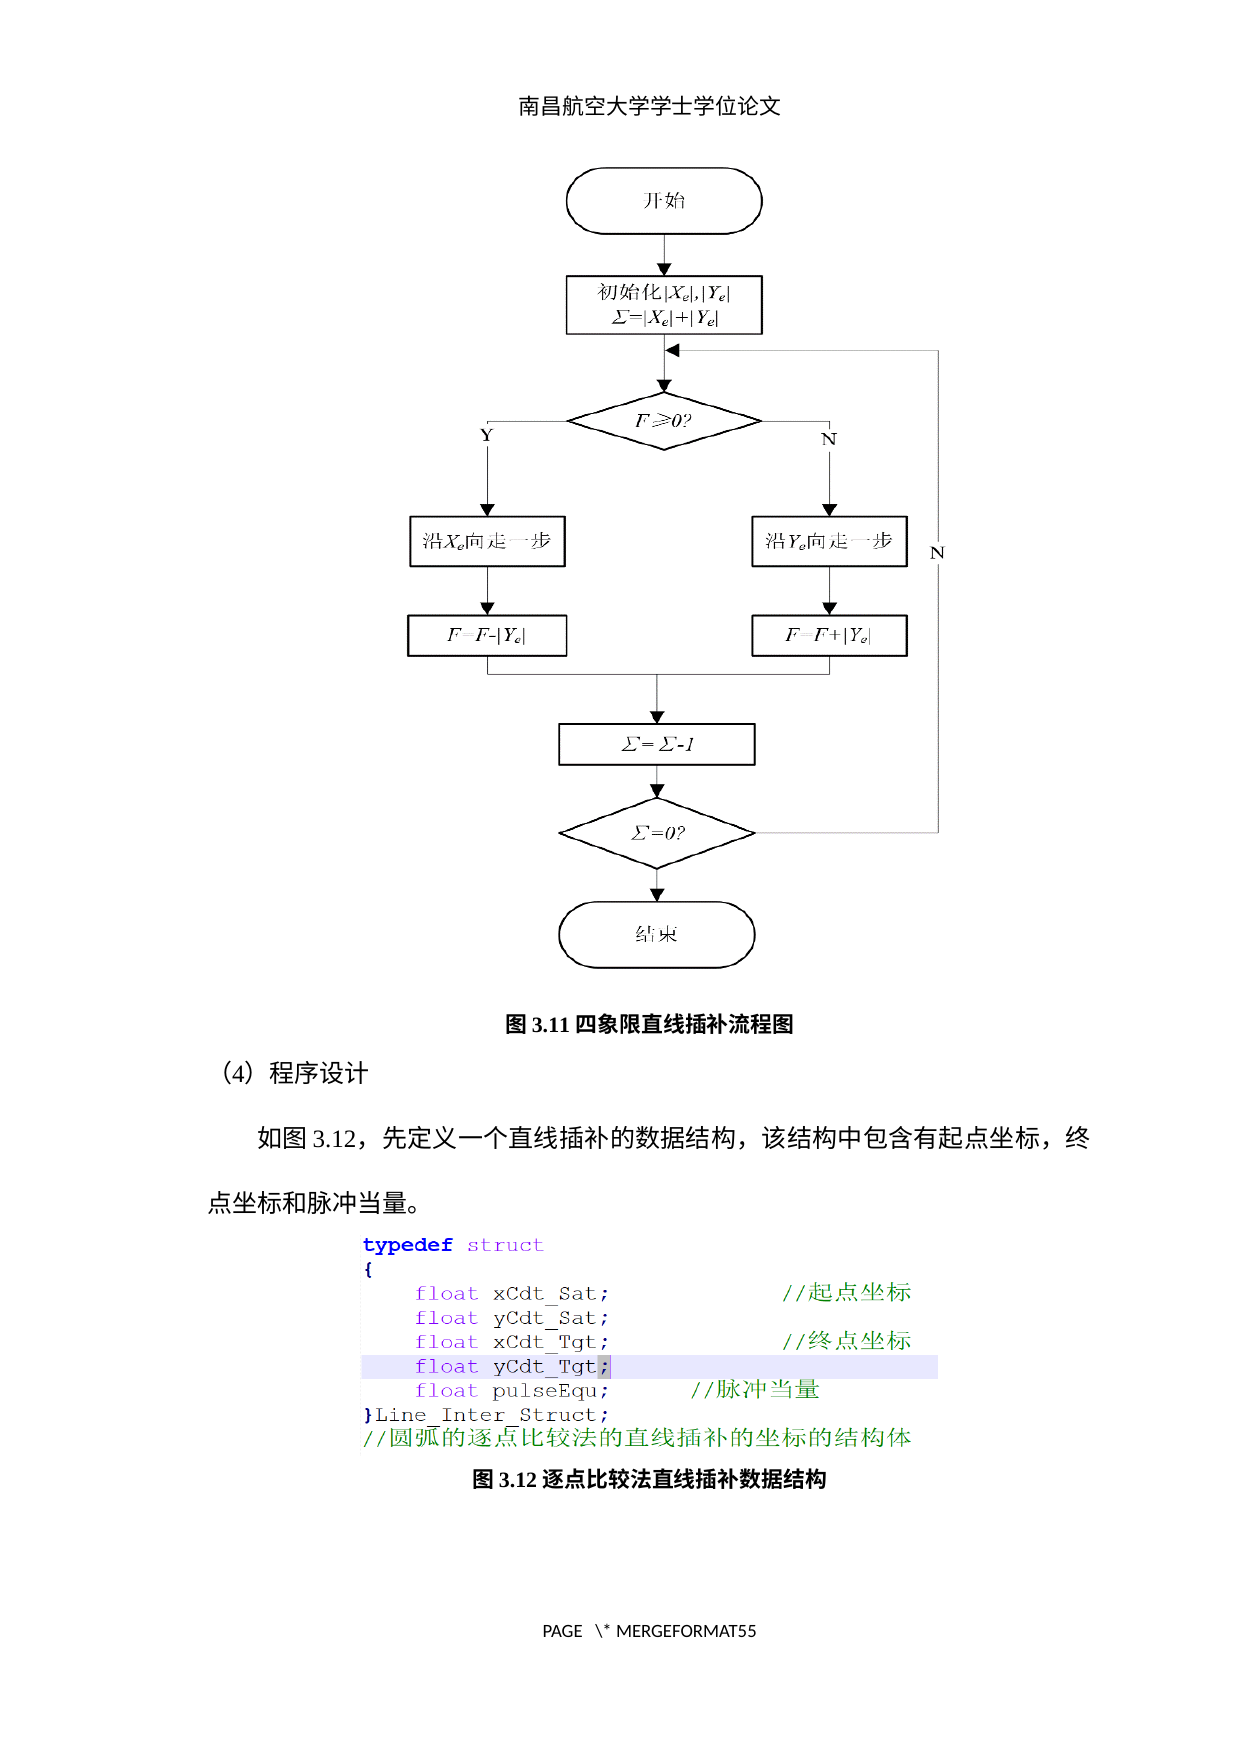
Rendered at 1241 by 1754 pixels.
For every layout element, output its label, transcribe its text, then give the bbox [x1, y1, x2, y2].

text 图3.12 逐点比较法直线插补数据结构 [207, 1462, 1092, 1494]
text 图3.11 四象限直线插补流程图 [207, 1007, 1092, 1039]
text （4）程序设计 [207, 1039, 1092, 1104]
picture [349, 162, 994, 981]
text 如图3.12，先定义一个直线插补的数据结构，该结构中包含有起点坐标，终点坐标和脉冲当量。 [207, 1104, 1092, 1234]
picture [360, 1235, 938, 1456]
